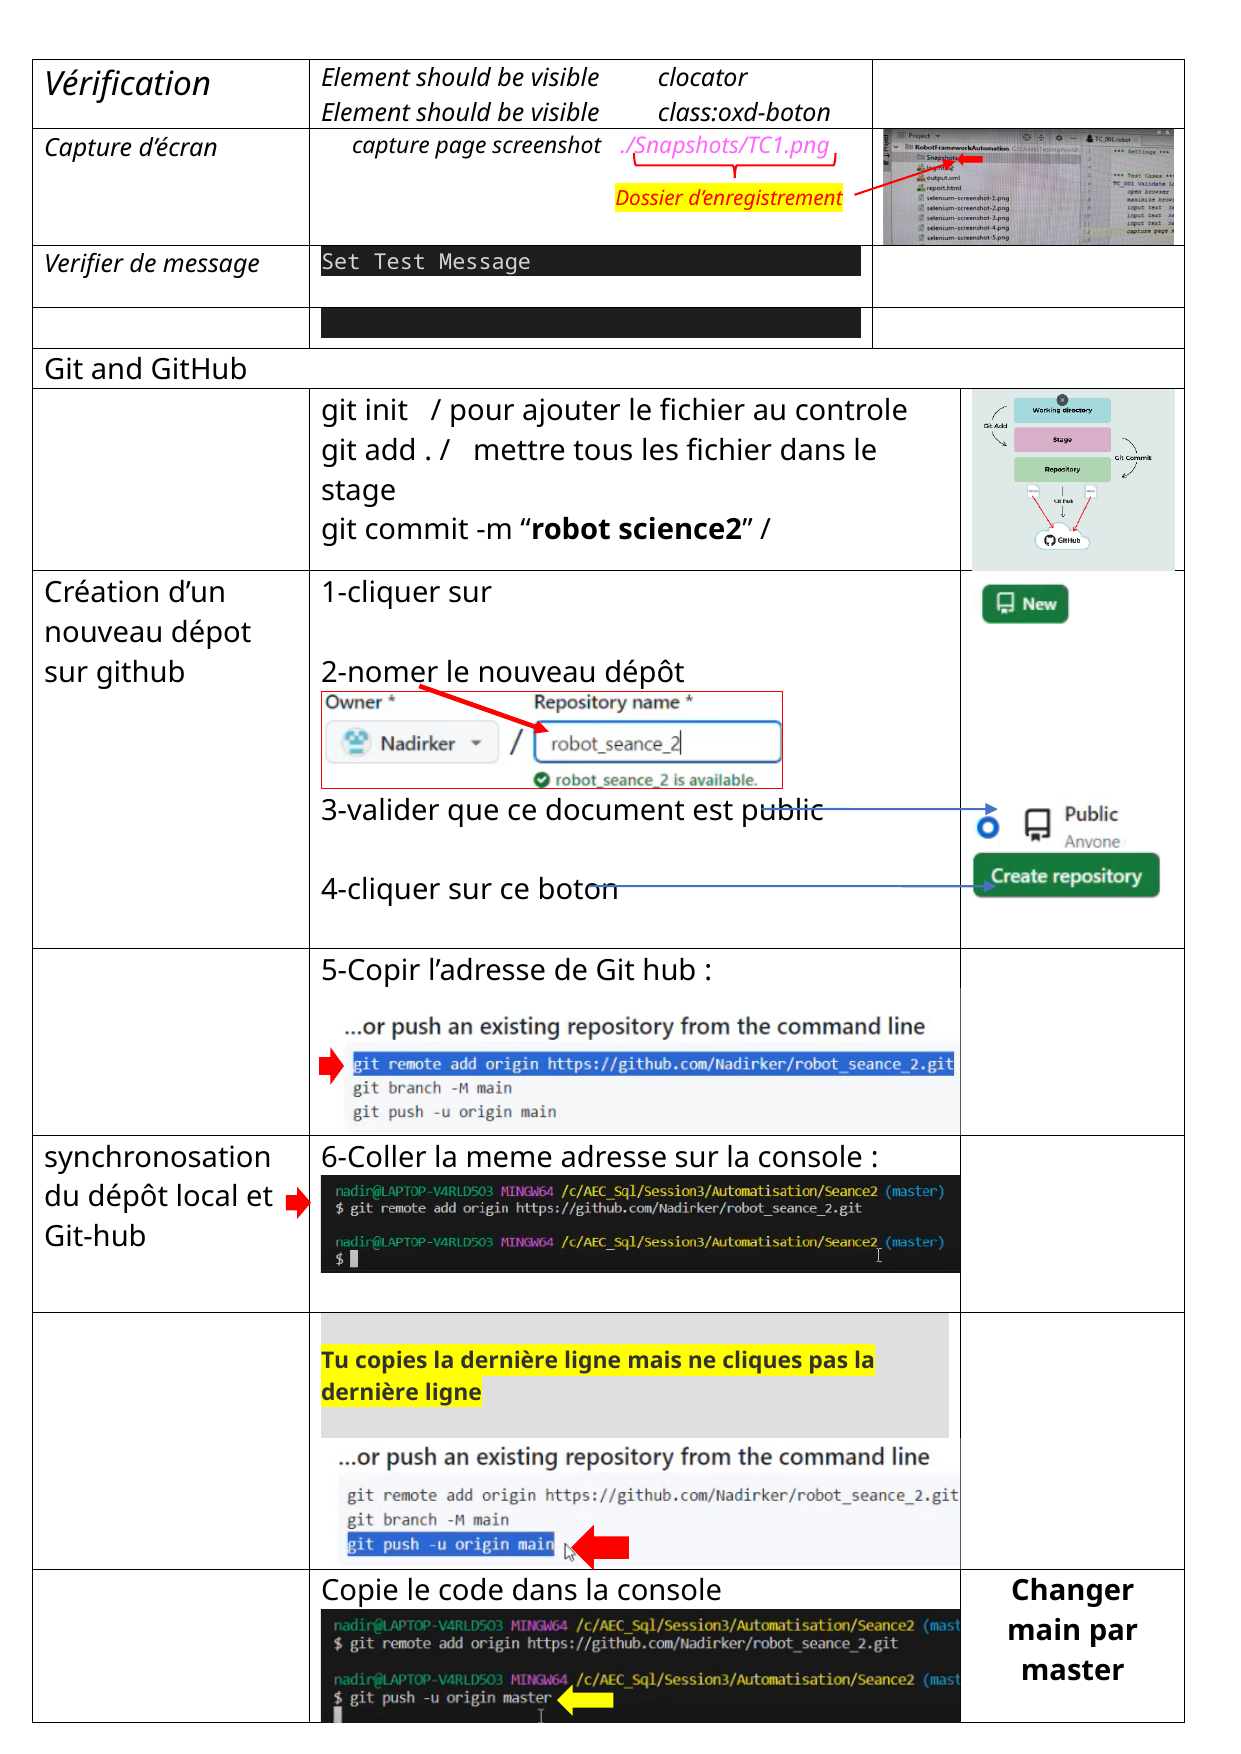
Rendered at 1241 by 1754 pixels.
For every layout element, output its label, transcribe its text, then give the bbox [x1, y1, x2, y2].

table_cell Capture d’écran [33, 129, 309, 245]
table_cell [961, 1313, 1184, 1569]
table_cell [873, 308, 1184, 348]
table_cell [1174, 129, 1184, 245]
picture [320, 1438, 961, 1569]
table_cell Git and GitHub [33, 349, 1184, 388]
table_cell [873, 129, 883, 187]
table_cell [33, 389, 309, 570]
table_cell [33, 308, 309, 348]
picture [971, 389, 1175, 624]
table_cell [961, 389, 971, 570]
table_cell [33, 1313, 309, 1569]
table_cell [961, 571, 1184, 948]
table_cell Vérification [33, 60, 309, 128]
table_cell [310, 308, 872, 348]
picture [320, 988, 961, 1135]
table_cell 5-Copir l’adresse de Git hub : [310, 949, 960, 1135]
table_cell Element should be visible clocator Element should be visible class:oxd-boton [310, 60, 872, 128]
picture [320, 1175, 961, 1273]
table_cell 6-Coller la meme adresse sur la console : [310, 1136, 960, 1312]
table_cell synchronosation du dépôt local et Git-hub [33, 1136, 309, 1312]
table_cell [1175, 389, 1184, 570]
table_cell [961, 1136, 1184, 1312]
table_cell Verifier de message [33, 246, 309, 307]
table_cell 1-cliquer sur 2-nomer le nouveau dépôt 3-valider que ce document est public 4-cliquer sur ce boton [310, 571, 960, 948]
table_cell [33, 949, 309, 1135]
table_cell [961, 949, 1184, 1135]
table_cell git init / pour ajouter le fichier au controle git add . / mettre tous les fichier dans le stage git commit -m “robot science2” / [310, 389, 960, 570]
table_cell Changer main par master [961, 1570, 1184, 1722]
table_cell Création d’un nouveau dépot sur github [33, 571, 309, 948]
picture [883, 129, 1174, 245]
table_cell [33, 1570, 309, 1722]
table_cell Copie le code dans la console [310, 1570, 960, 1722]
table_cell capture page screenshot ./Snapshots/TC1.png Dossier d’enregistrement [310, 129, 872, 245]
picture [971, 782, 1161, 899]
table_cell [873, 246, 1184, 307]
table_cell [873, 187, 883, 245]
table_cell Set Test Message [310, 246, 872, 307]
picture [320, 1609, 961, 1723]
table_cell [873, 60, 1184, 128]
picture [322, 692, 782, 788]
